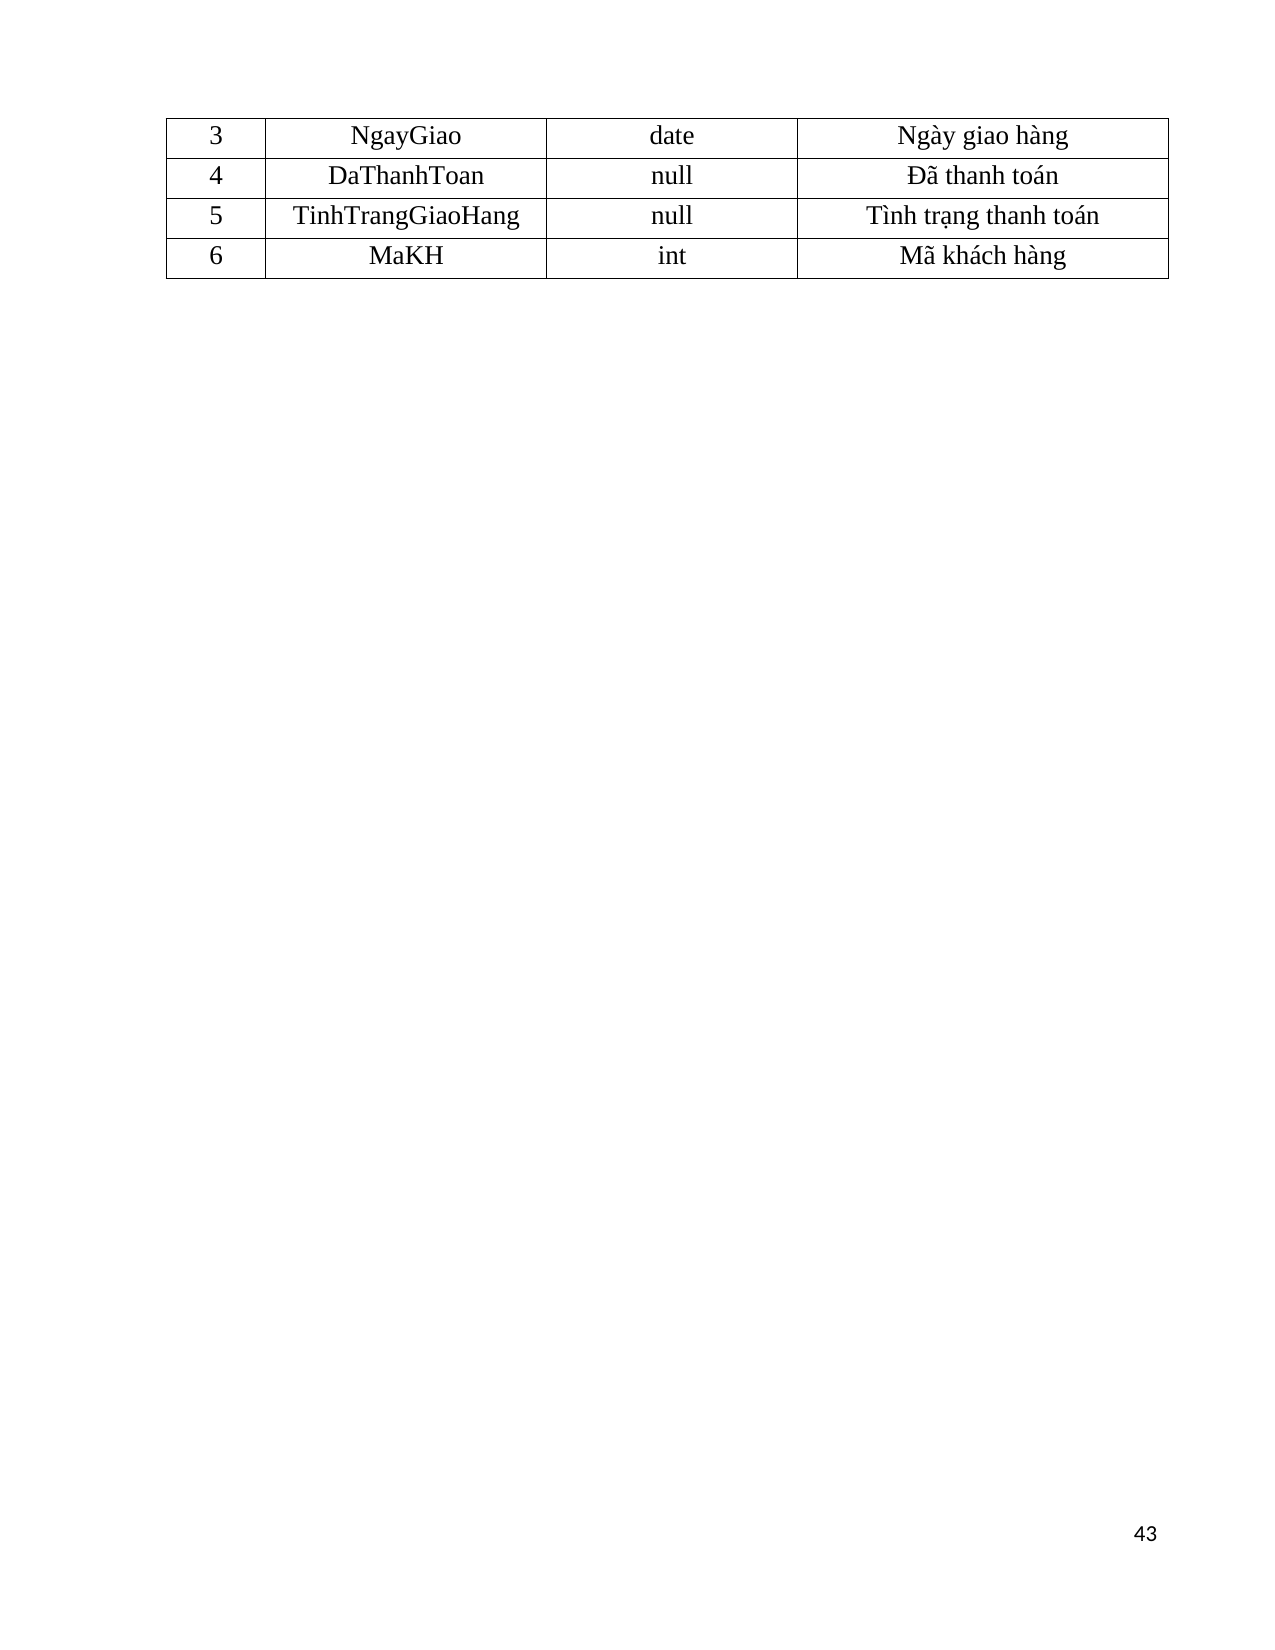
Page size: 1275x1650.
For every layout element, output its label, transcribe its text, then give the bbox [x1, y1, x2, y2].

table_cell Tình trạng thanh toán [798, 199, 1168, 238]
table_cell TinhTrangGiaoHang [266, 199, 546, 238]
table_cell null [547, 199, 797, 238]
table_cell Ngày giao hàng [798, 119, 1168, 158]
table_cell DaThanhToan [266, 159, 546, 198]
table_cell date [547, 119, 797, 158]
table_cell int [547, 239, 797, 278]
table_cell NgayGiao [266, 119, 546, 158]
table_cell 3 [167, 119, 265, 158]
table_cell 4 [167, 159, 265, 198]
table_cell null [547, 159, 797, 198]
table_cell Mã khách hàng [798, 239, 1168, 278]
table_cell 5 [167, 199, 265, 238]
table_cell MaKH [266, 239, 546, 278]
table_cell Đã thanh toán [798, 159, 1168, 198]
table_cell 6 [167, 239, 265, 278]
